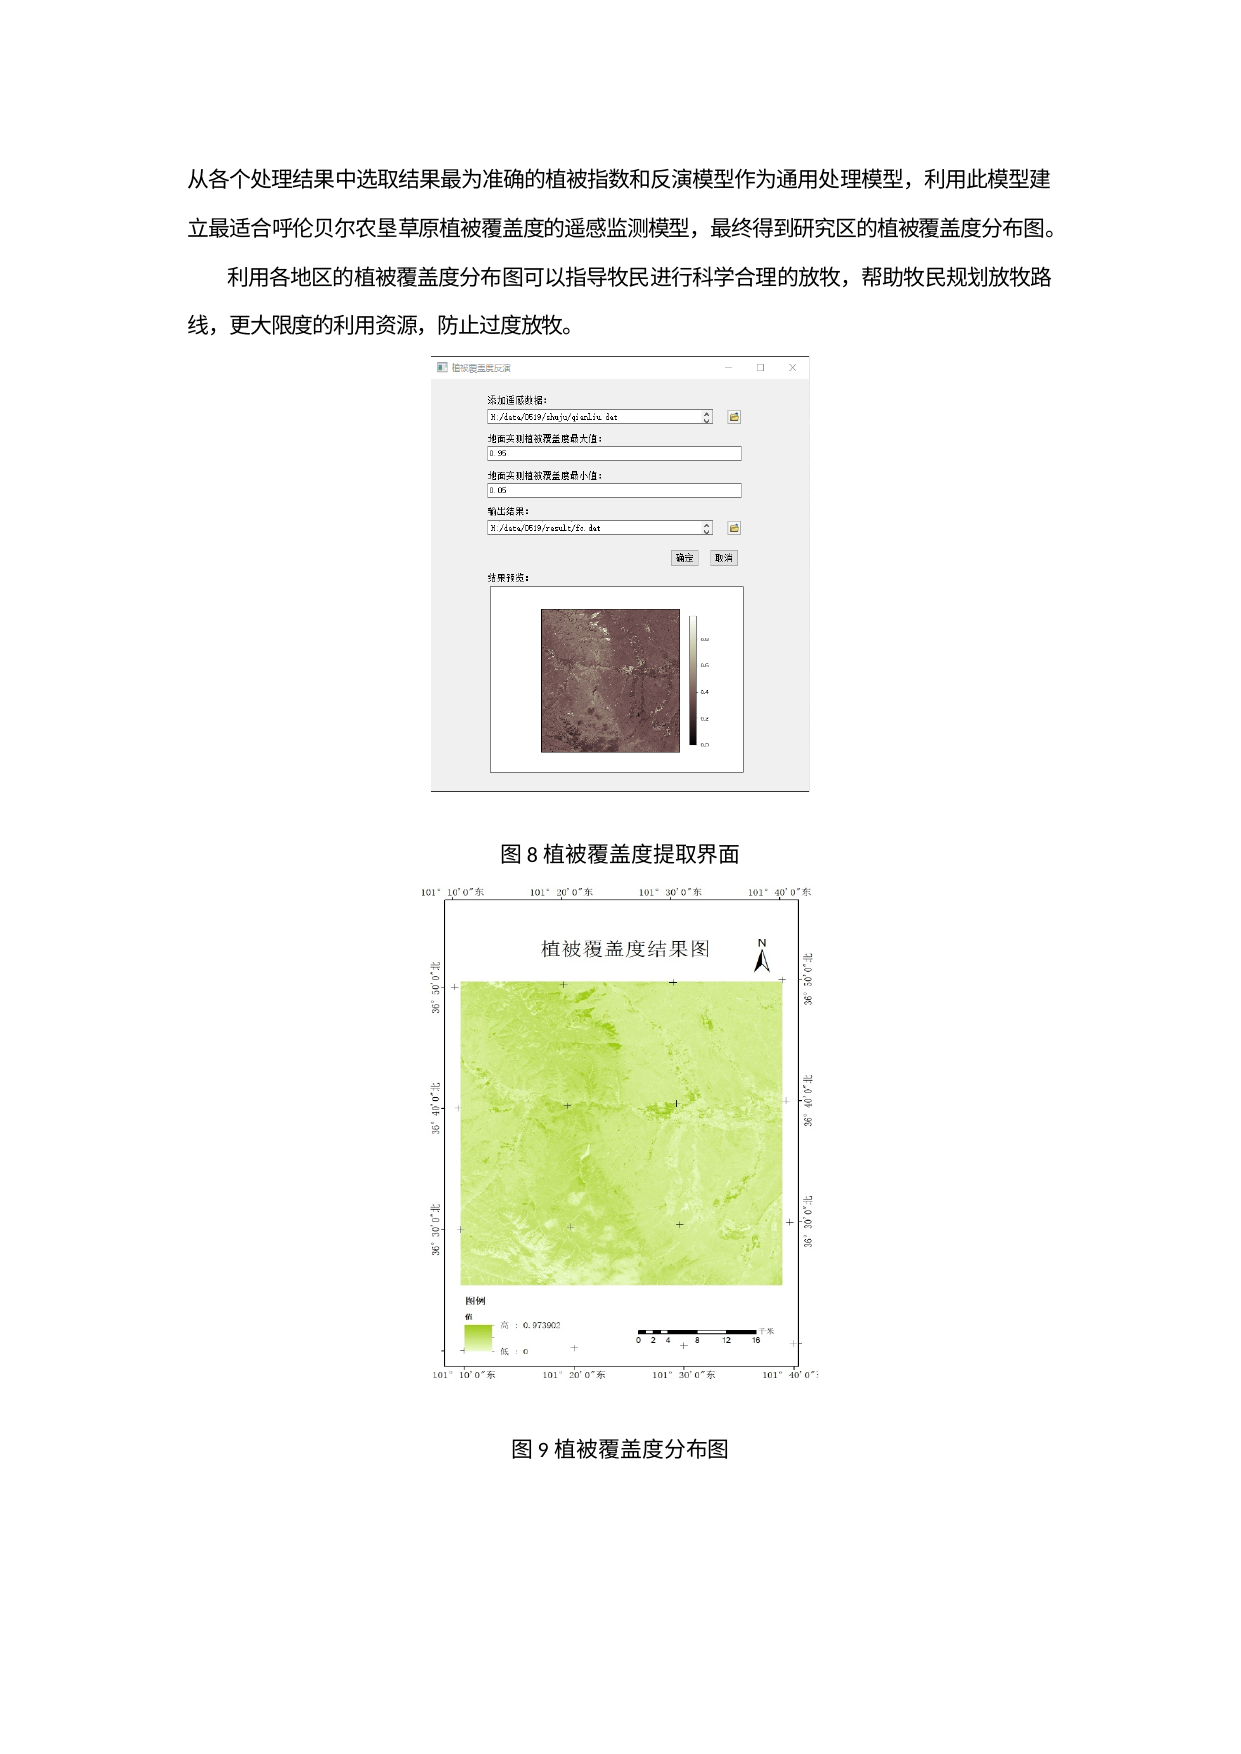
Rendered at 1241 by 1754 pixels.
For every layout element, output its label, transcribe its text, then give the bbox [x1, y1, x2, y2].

picture [431, 356, 810, 792]
list 植被覆盖度提取界面 [187, 837, 1053, 869]
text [187, 162, 1053, 243]
picture [422, 885, 819, 1386]
text 利用各地区的植被覆盖度分布图可以指导牧民进行科学合理的放牧，帮助牧民规划放牧路线，更大限度的利用资源，防止过度放牧。 [187, 259, 1053, 340]
list 植被覆盖度分布图 [187, 1431, 1053, 1464]
